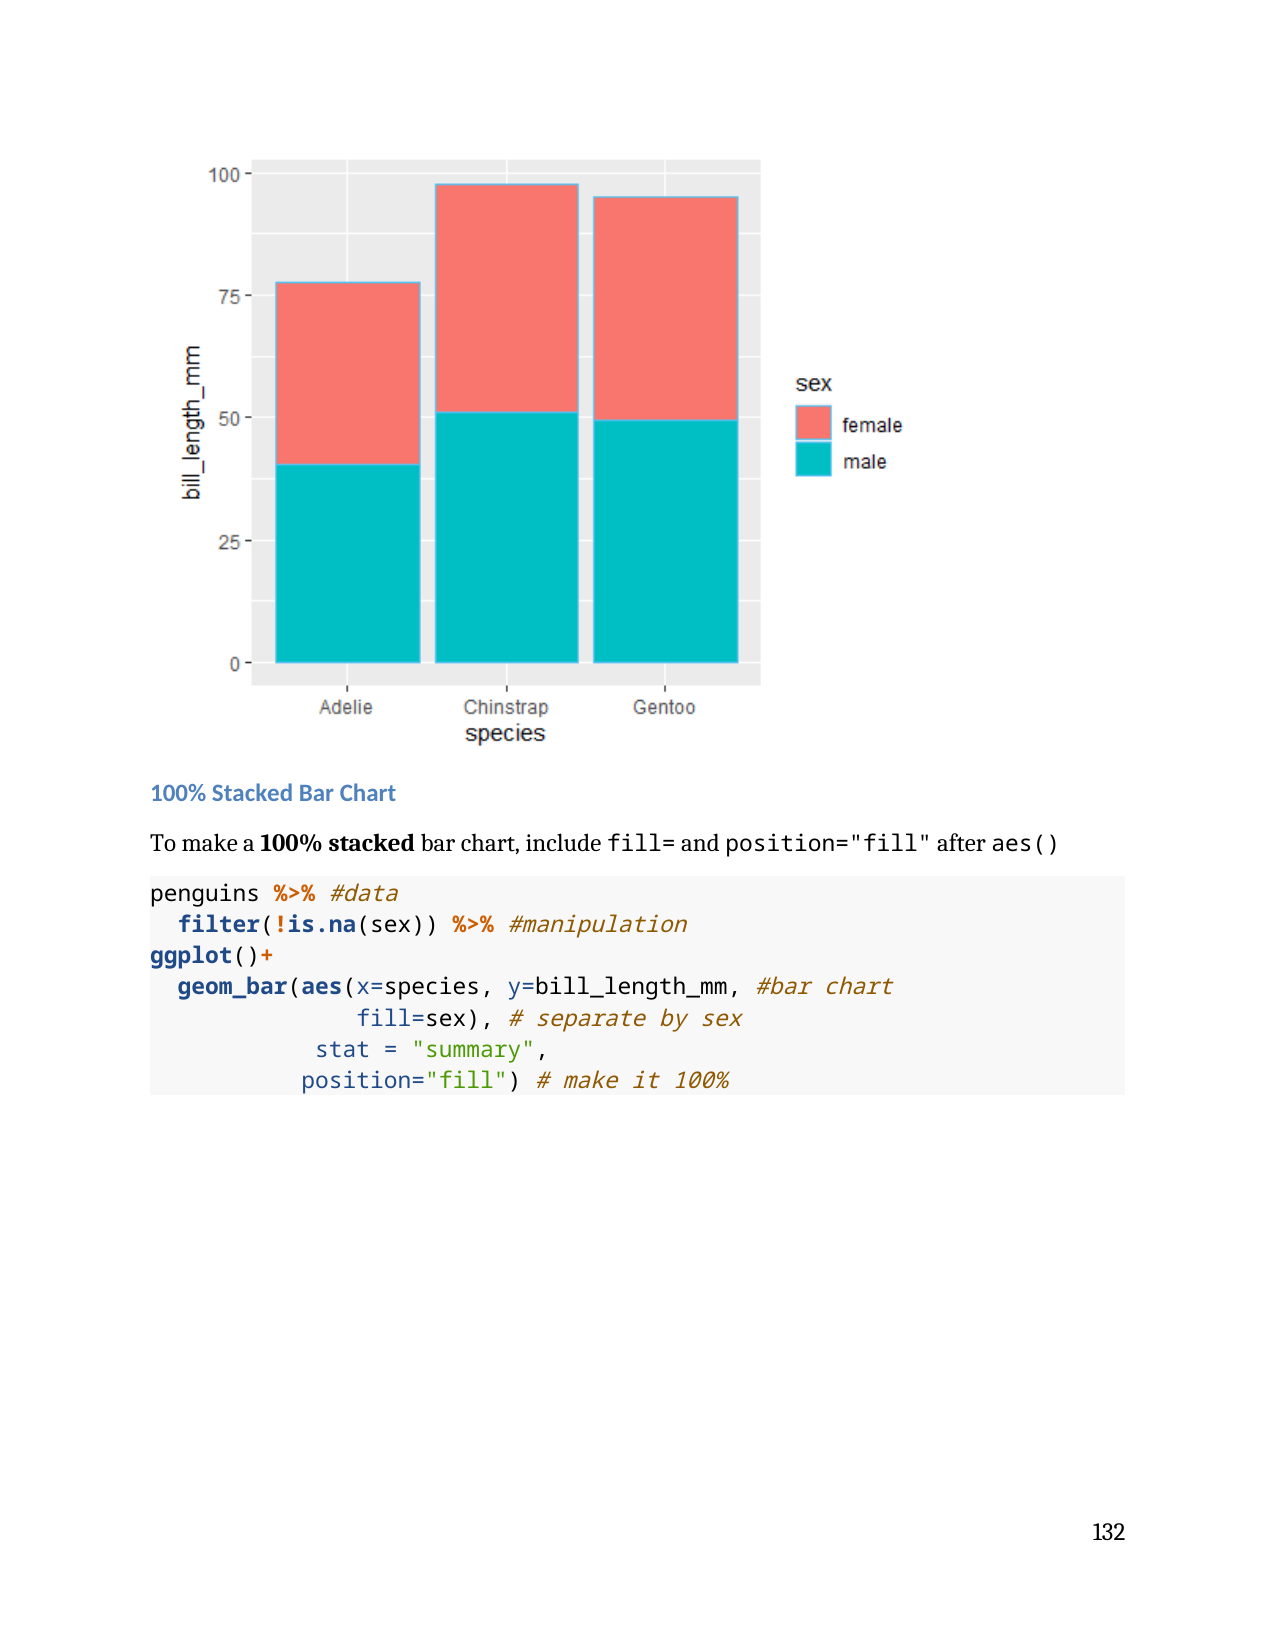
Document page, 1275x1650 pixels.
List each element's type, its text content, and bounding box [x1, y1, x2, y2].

text To make a 100% stacked bar chart, include fill= and position="fill" after aes() [150, 826, 1125, 858]
text penguins %>% #data filter(!is.na(sex)) %>% #manipulation ggplot()+ geom_bar(aes(x=species, y=bill_length_mm, #bar chart fill=sex), # separate by sex stat = "summary", position="fill") # make it 100% [274, 876, 1125, 1095]
subtitle 100% Stacked Bar Chart [150, 777, 1125, 808]
picture [168, 150, 927, 757]
